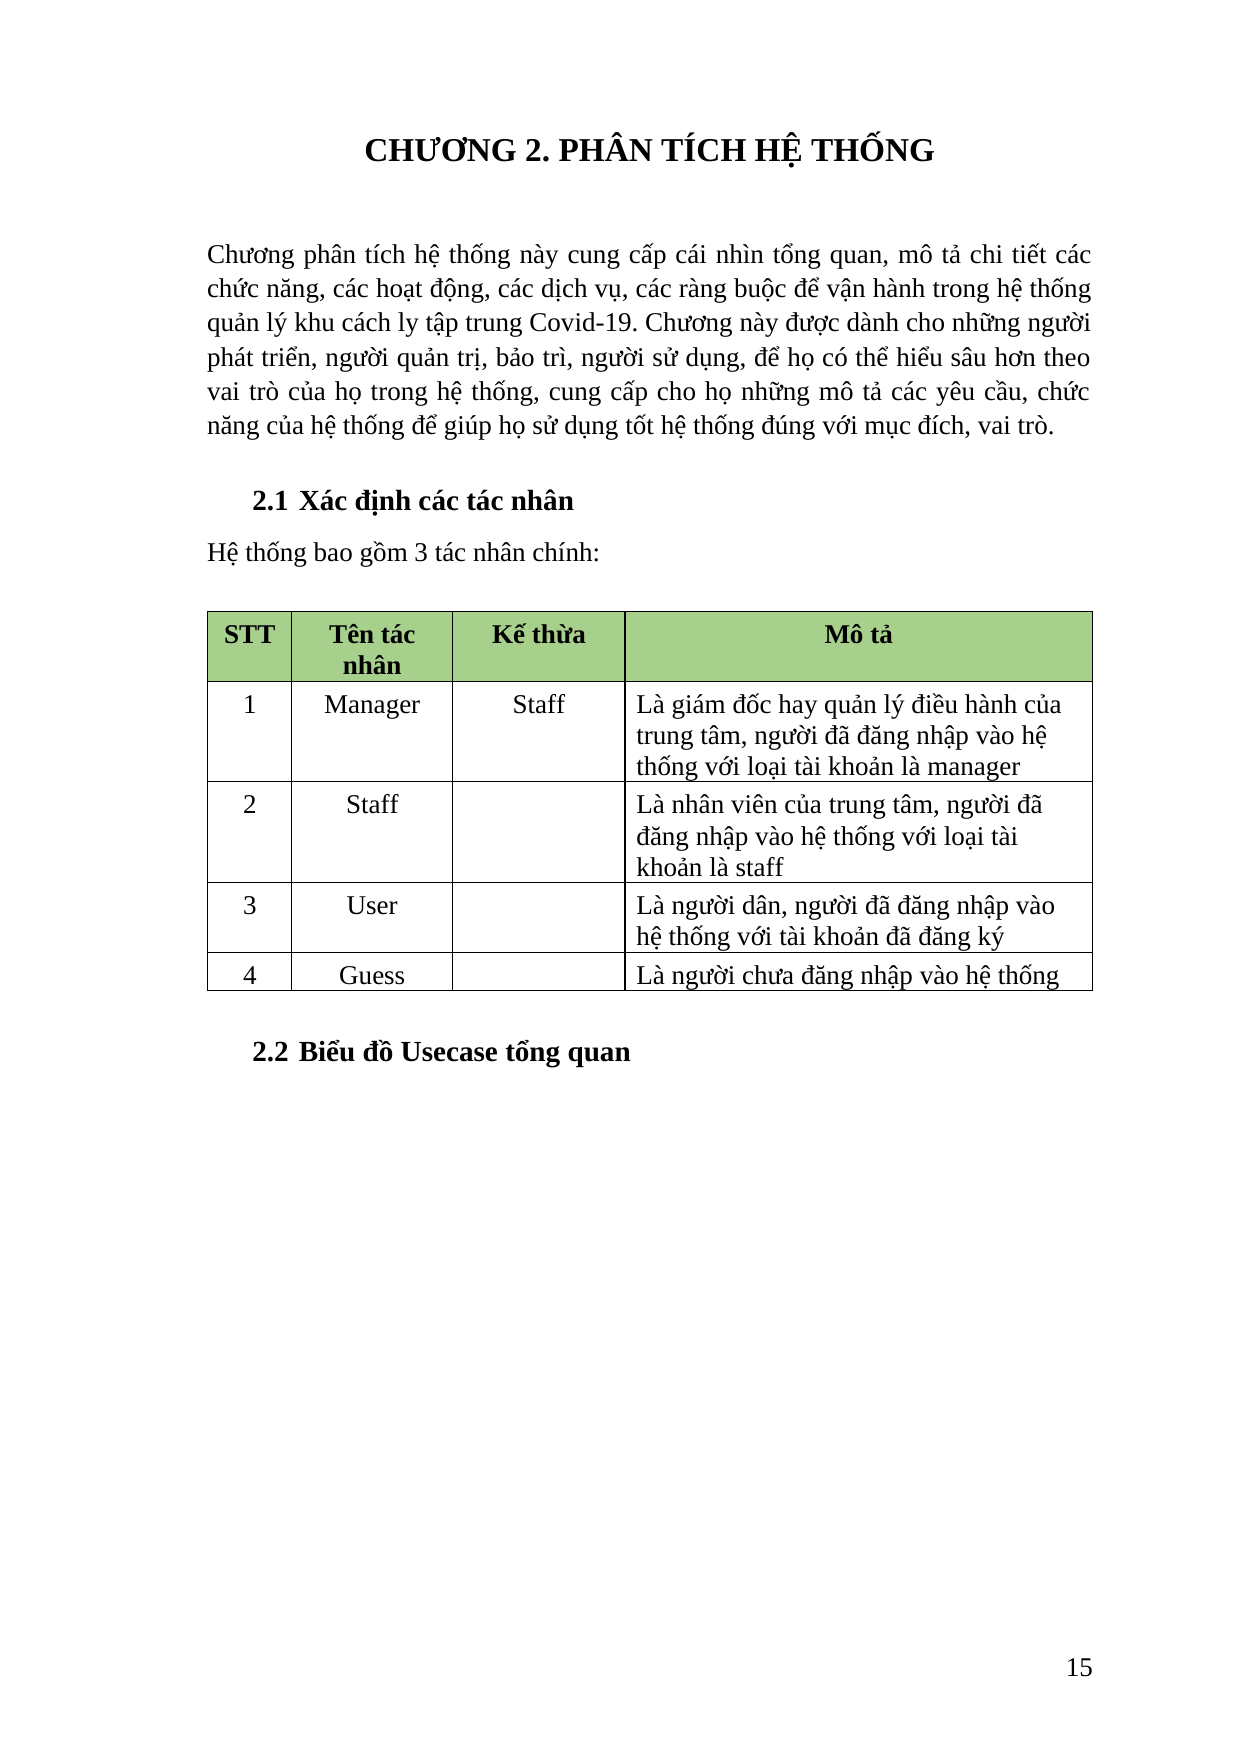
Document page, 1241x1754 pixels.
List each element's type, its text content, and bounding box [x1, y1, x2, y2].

table_header Mô tả [626, 612, 1092, 681]
table_cell [453, 782, 624, 882]
table_cell 2 [208, 782, 291, 882]
text Chương phân tích hệ thống này cung cấp cái nhìn tổng quan, mô tả chi tiết các chức năng, các hoạt động, các dịch vụ, các ràng buộc để vận hành trong hệ thống quản lý khu cách ly tập trung Covid-19. Chương này được dành cho những người phát triển, người quản trị, bảo trì, người sử dụng, để họ có thể hiểu sâu hơn theo vai trò của họ trong hệ thống, cung cấp cho họ những mô tả các yêu cầu, chức năng của hệ thống để giúp họ sử dụng tốt hệ thống đúng với mục đích, vai trò. [207, 238, 1092, 440]
table_cell [453, 953, 624, 990]
table_cell Là giám đốc hay quản lý điều hành của trung tâm, người đã đăng nhập vào hệ thống với loại tài khoản là manager [626, 682, 1092, 781]
table_cell User [292, 883, 452, 952]
table_cell Là nhân viên của trung tâm, người đã đăng nhập vào hệ thống với loại tài khoản là staff [626, 782, 1092, 882]
list Biểu đồ Usecase tổng quan [252, 1034, 1092, 1068]
table_cell Là người chưa đăng nhập vào hệ thống [626, 953, 1092, 990]
table_cell Guess [292, 953, 452, 990]
table_cell Staff [453, 682, 624, 781]
list Xác định các tác nhân [252, 483, 1092, 517]
table_header Kế thừa [453, 612, 624, 681]
table_header STT [208, 612, 291, 681]
table_cell Manager [292, 682, 452, 781]
table_cell Staff [292, 782, 452, 882]
table_cell Là người dân, người đã đăng nhập vào hệ thống với tài khoản đã đăng ký [626, 883, 1092, 952]
table_cell 1 [208, 682, 291, 781]
table_cell [453, 883, 624, 952]
table_cell 3 [208, 883, 291, 952]
table_header Tên tác nhân [292, 612, 452, 681]
table_cell 4 [208, 953, 291, 990]
subtitle PHÂN TÍCH HỆ THỐNG [207, 131, 1092, 169]
text Hệ thống bao gồm 3 tác nhân chính: [207, 536, 1092, 567]
